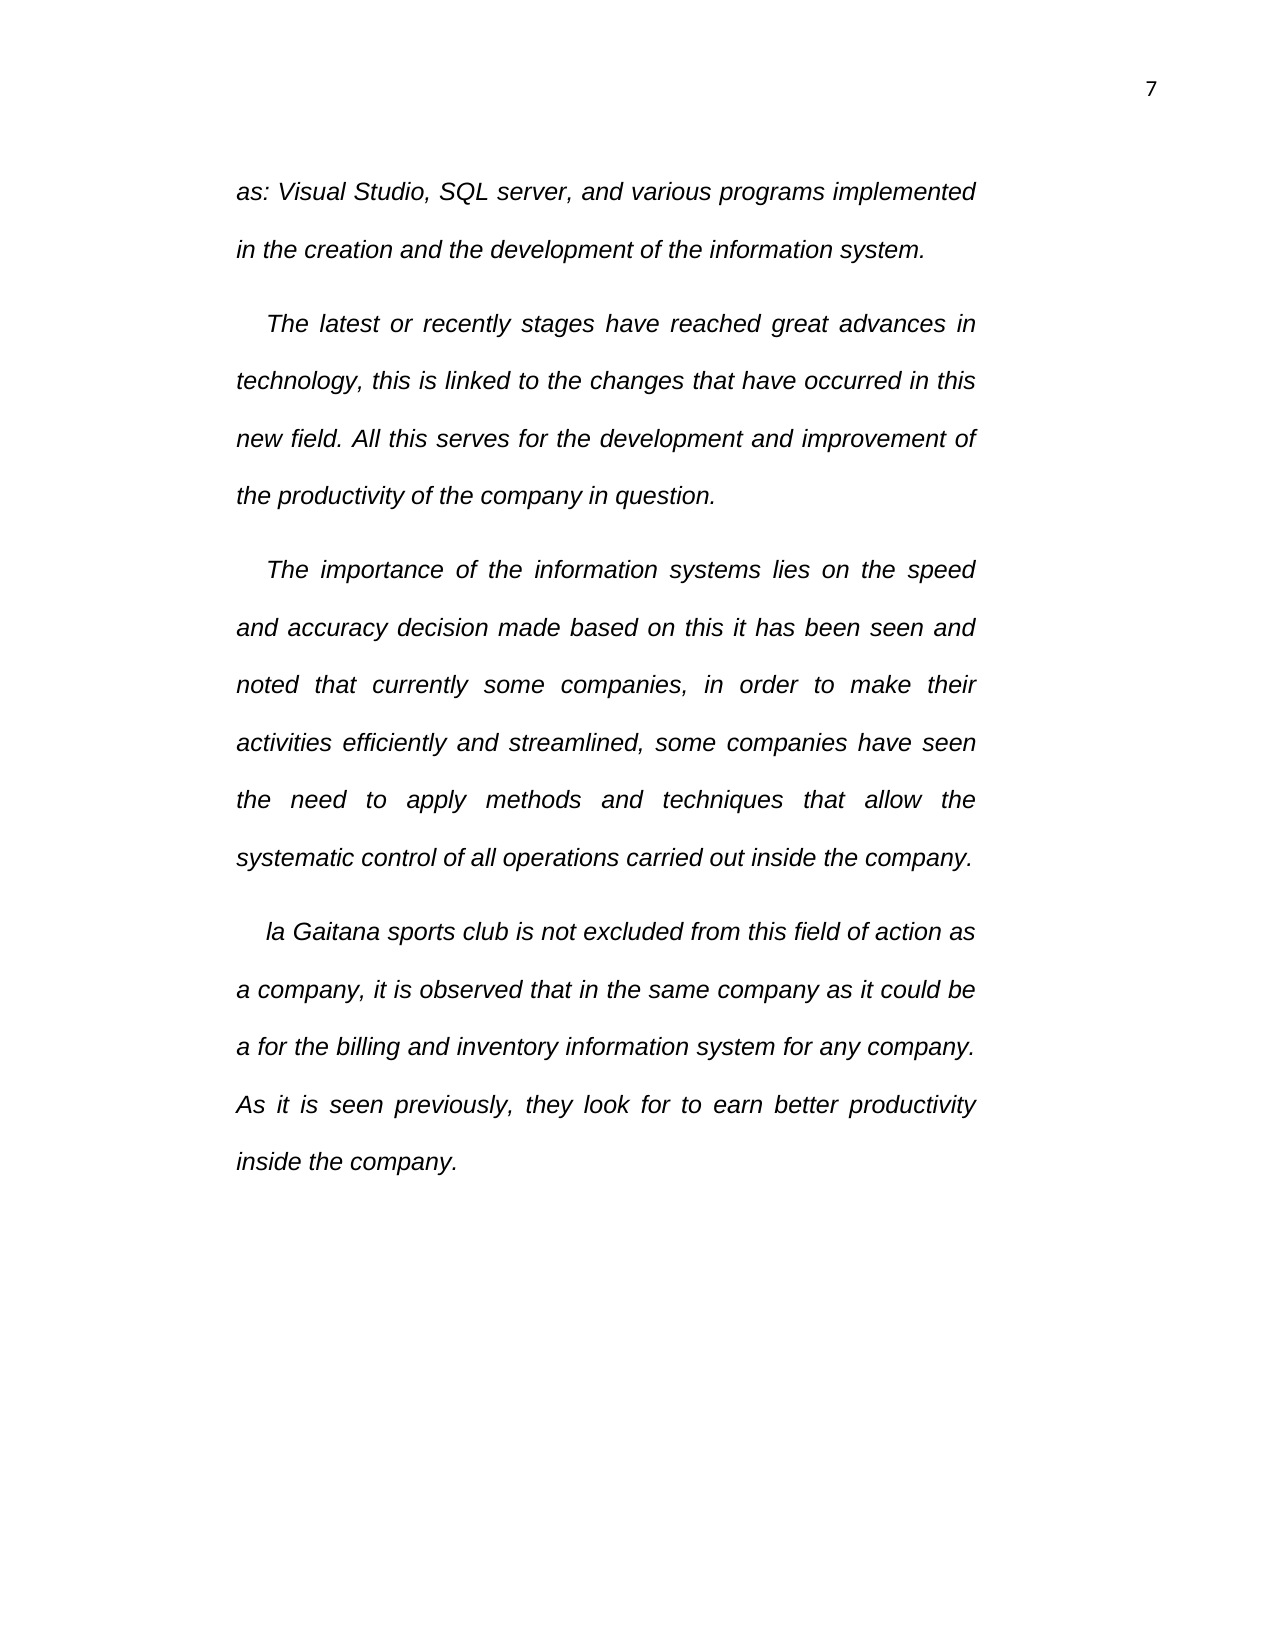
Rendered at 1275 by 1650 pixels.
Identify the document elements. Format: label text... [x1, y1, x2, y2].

text The importance of the information systems lies on the speed and accuracy decision made based on this it has been seen and noted that currently some companies, in order to make their activities efficiently and streamlined, some companies have seen the need to apply methods and techniques that allow the systematic control of all operations carried out inside the company. [236, 556, 980, 872]
text The latest or recently stages have reached great advances in technology, this is linked to the changes that have occurred in this new field. All this serves for the development and improvement of the productivity of the company in question. [236, 309, 980, 510]
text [236, 177, 980, 263]
text la Gaitana sports club is not excluded from this field of action as a company, it is observed that in the same company as it could be a for the billing and inventory information system for any company. As it is seen previously, they look for to earn better productivity inside the company. [236, 917, 980, 1176]
